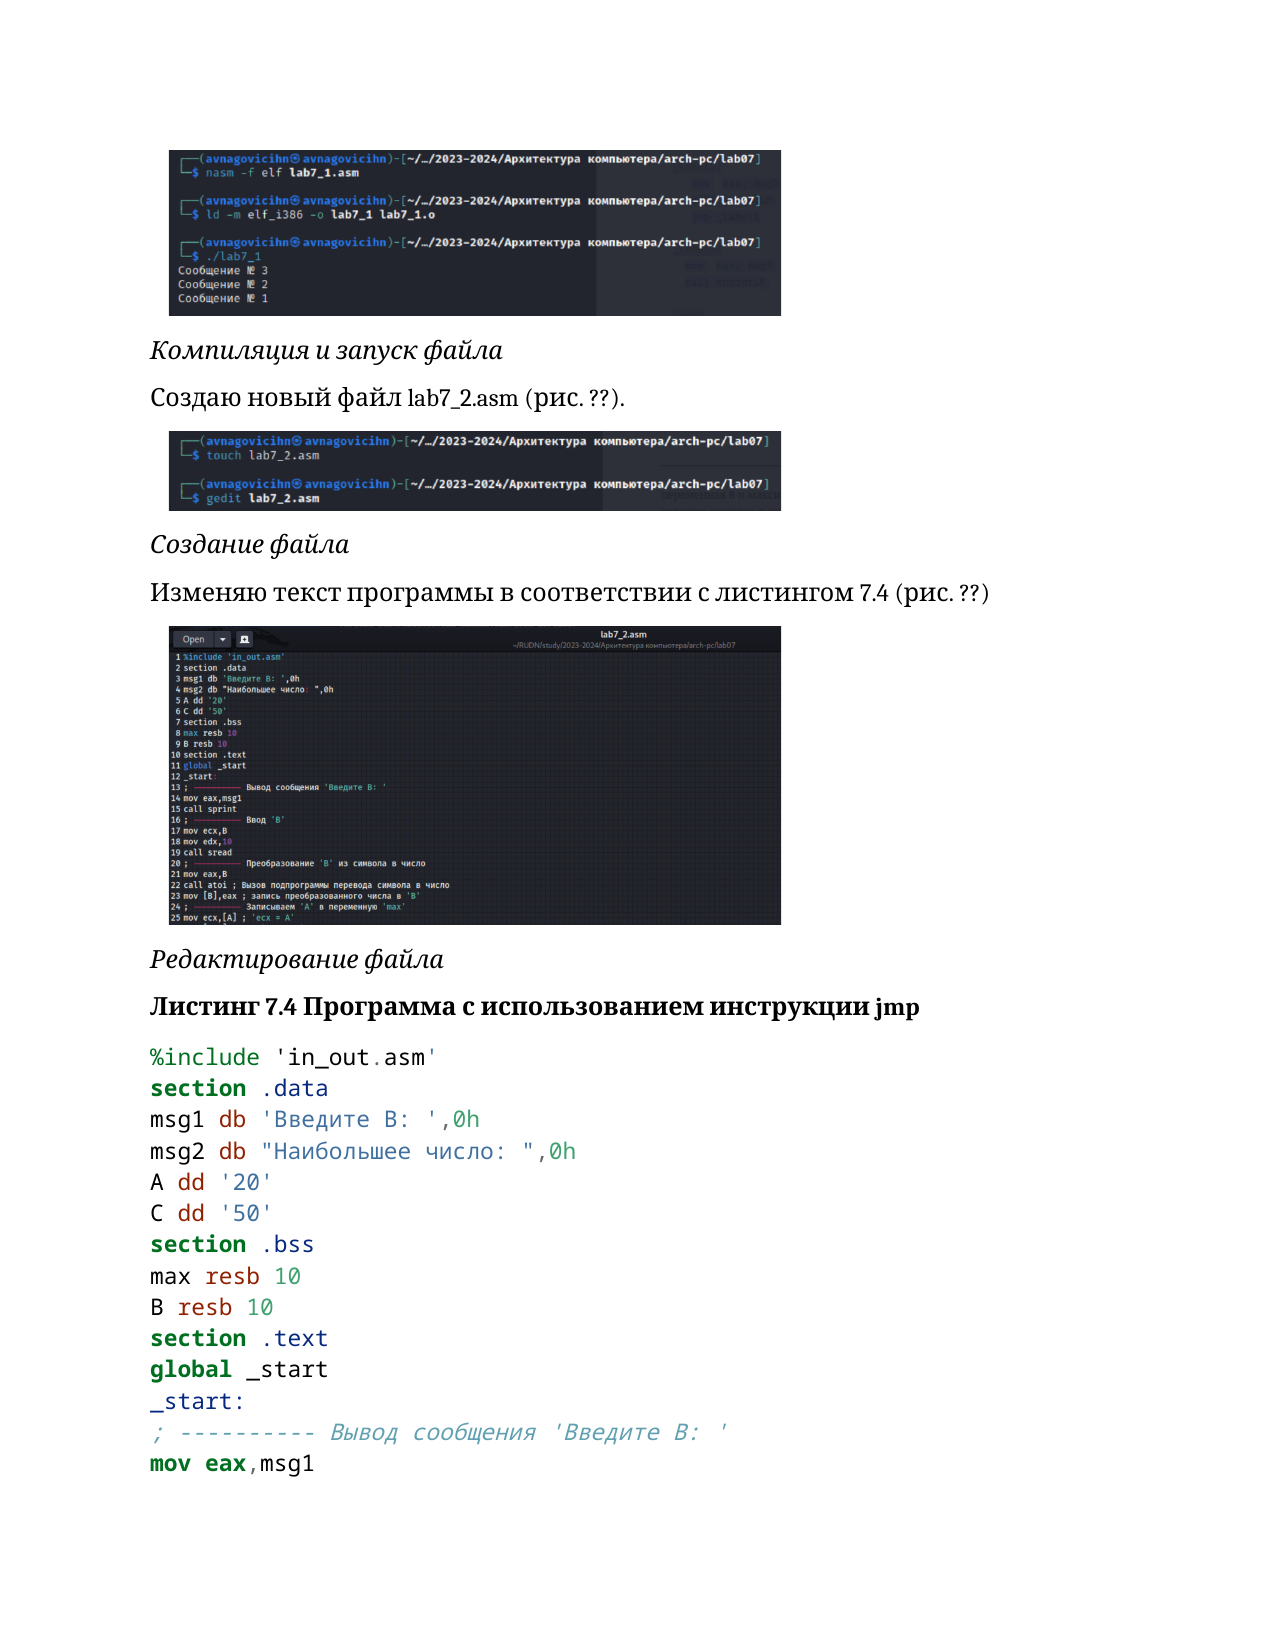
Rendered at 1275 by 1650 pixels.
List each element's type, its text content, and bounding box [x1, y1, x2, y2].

text Создаю новый файл lab7_2.asm (рис. ??). [150, 384, 1125, 413]
picture [168, 150, 782, 316]
text Редактирование файла [150, 946, 1125, 974]
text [150, 1041, 1125, 1478]
text Компиляция и запуск файла [150, 337, 1125, 365]
text Изменяю текст программы в соответствии с листингом 7.4 (рис. ??) [150, 579, 1125, 607]
picture [168, 431, 782, 511]
text Листинг 7.4 Программа с использованием инструкции jmp [150, 993, 1125, 1022]
picture [168, 626, 782, 925]
text Создание файла [150, 531, 1125, 560]
